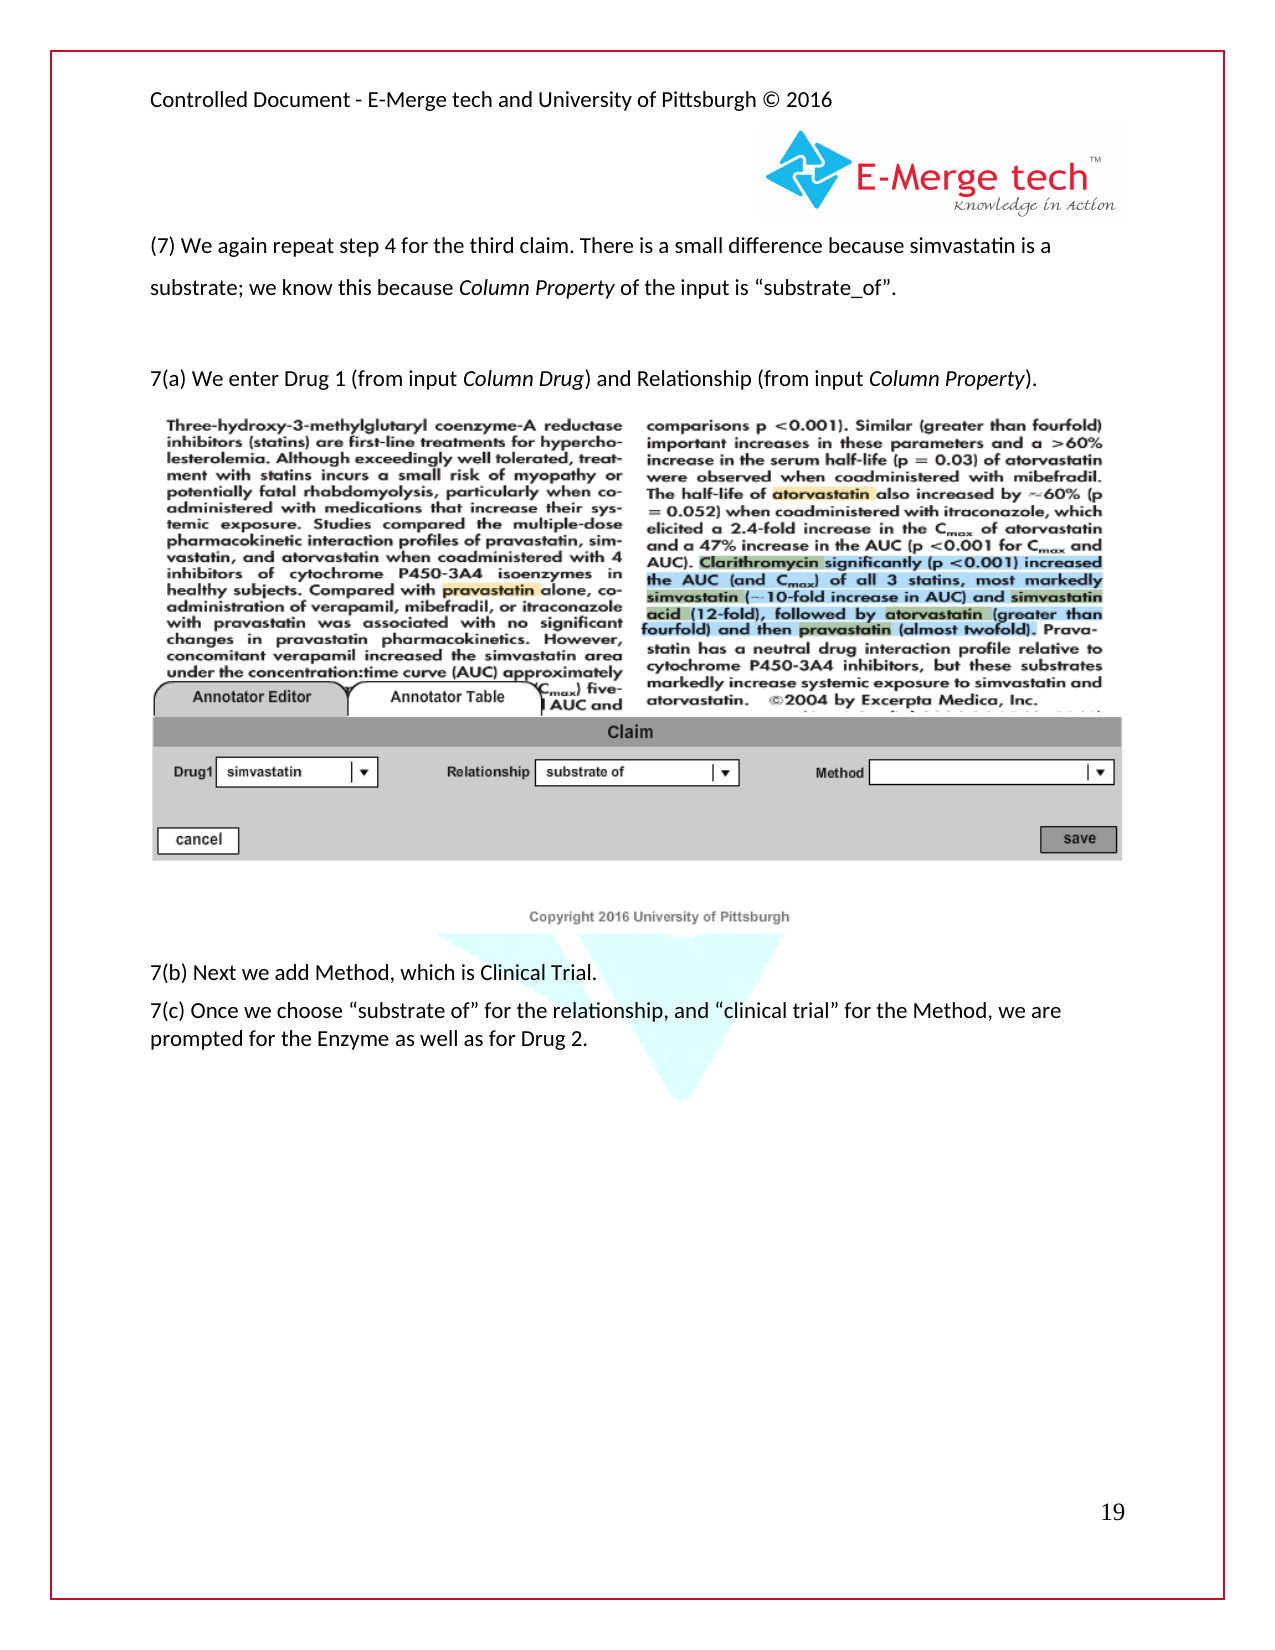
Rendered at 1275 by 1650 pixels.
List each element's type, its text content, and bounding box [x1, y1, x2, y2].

text 7(c) Once we choose “substrate of” for the relationship, and “clinical trial” for the Method, we are prompted for the Enzyme as well as for Drug 2. [150, 996, 1125, 1052]
text (7) We again repeat step 4 for the third claim. There is a small difference because simvastatin is a substrate; we know this because Column Property of the input is “substrate_of”. [150, 231, 1125, 301]
picture [757, 123, 1125, 221]
text 7(a) We enter Drug 1 (from input Column Drug) and Relationship (from input Column Property). [150, 364, 1125, 392]
text 7(b) Next we add Method, which is Clinical Trial. [150, 958, 1125, 986]
picture [150, 416, 1125, 934]
